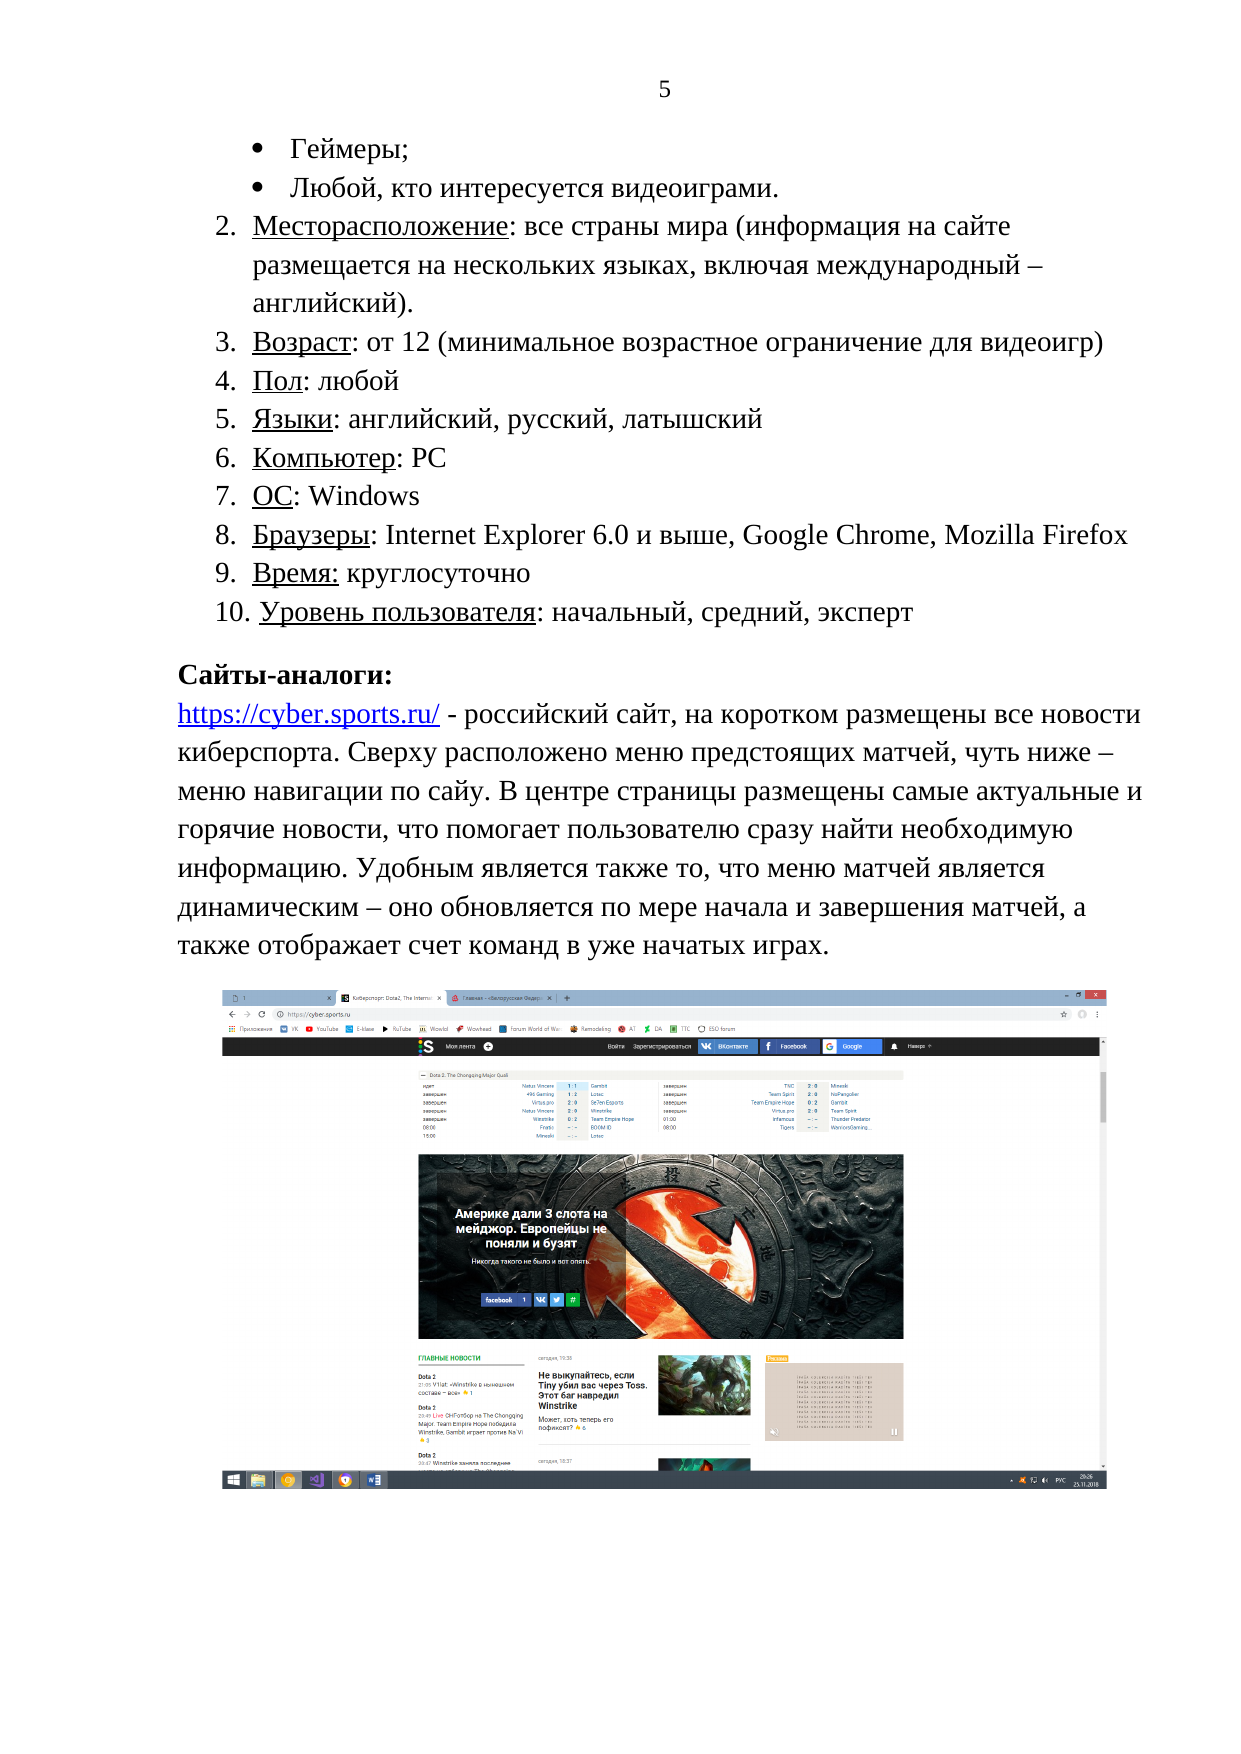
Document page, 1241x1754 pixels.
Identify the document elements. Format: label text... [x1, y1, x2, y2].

list Месторасположение: все страны мира (информация на сайте размещается на нескольких языках, включая международный – английский). [215, 208, 1152, 319]
list Компьютер: PC [215, 440, 1152, 473]
text https://cyber.sports.ru/ - российский сайт, на коротком размещены все новости киберспорта. Сверху расположено меню предстоящих матчей, чуть ниже –меню навигации по сайу. В центре страницы размещены самые актуальные и горячие новости, что помогает пользователю сразу найти необходимую информацию. Удобным является также то, что меню матчей является динамическим – оно обновляется по мере начала и завершения матчей, а также отображает счет команд в уже начатых играх. [177, 696, 1152, 961]
list Геймеры; [252, 131, 1152, 165]
list Возраст: от 12 (минимальное возрастное ограничение для видеоигр) [215, 324, 1152, 358]
list ОС: Windows [215, 478, 1152, 512]
text Сайты-аналоги: [177, 657, 1152, 691]
list Любой, кто интересуется видеоиграми. [252, 170, 1152, 203]
picture [222, 990, 1107, 1489]
list Пол: любой [215, 363, 1152, 396]
list Время: круглосуточно [215, 555, 1152, 589]
list Уровень пользователя: начальный, средний, эксперт [214, 594, 1152, 627]
list Браузеры: Internet Explorer 6.0 и выше, Google Chrome, Mozilla Firefox [215, 517, 1152, 550]
list Языки: английский, русский, латышский [215, 401, 1152, 435]
